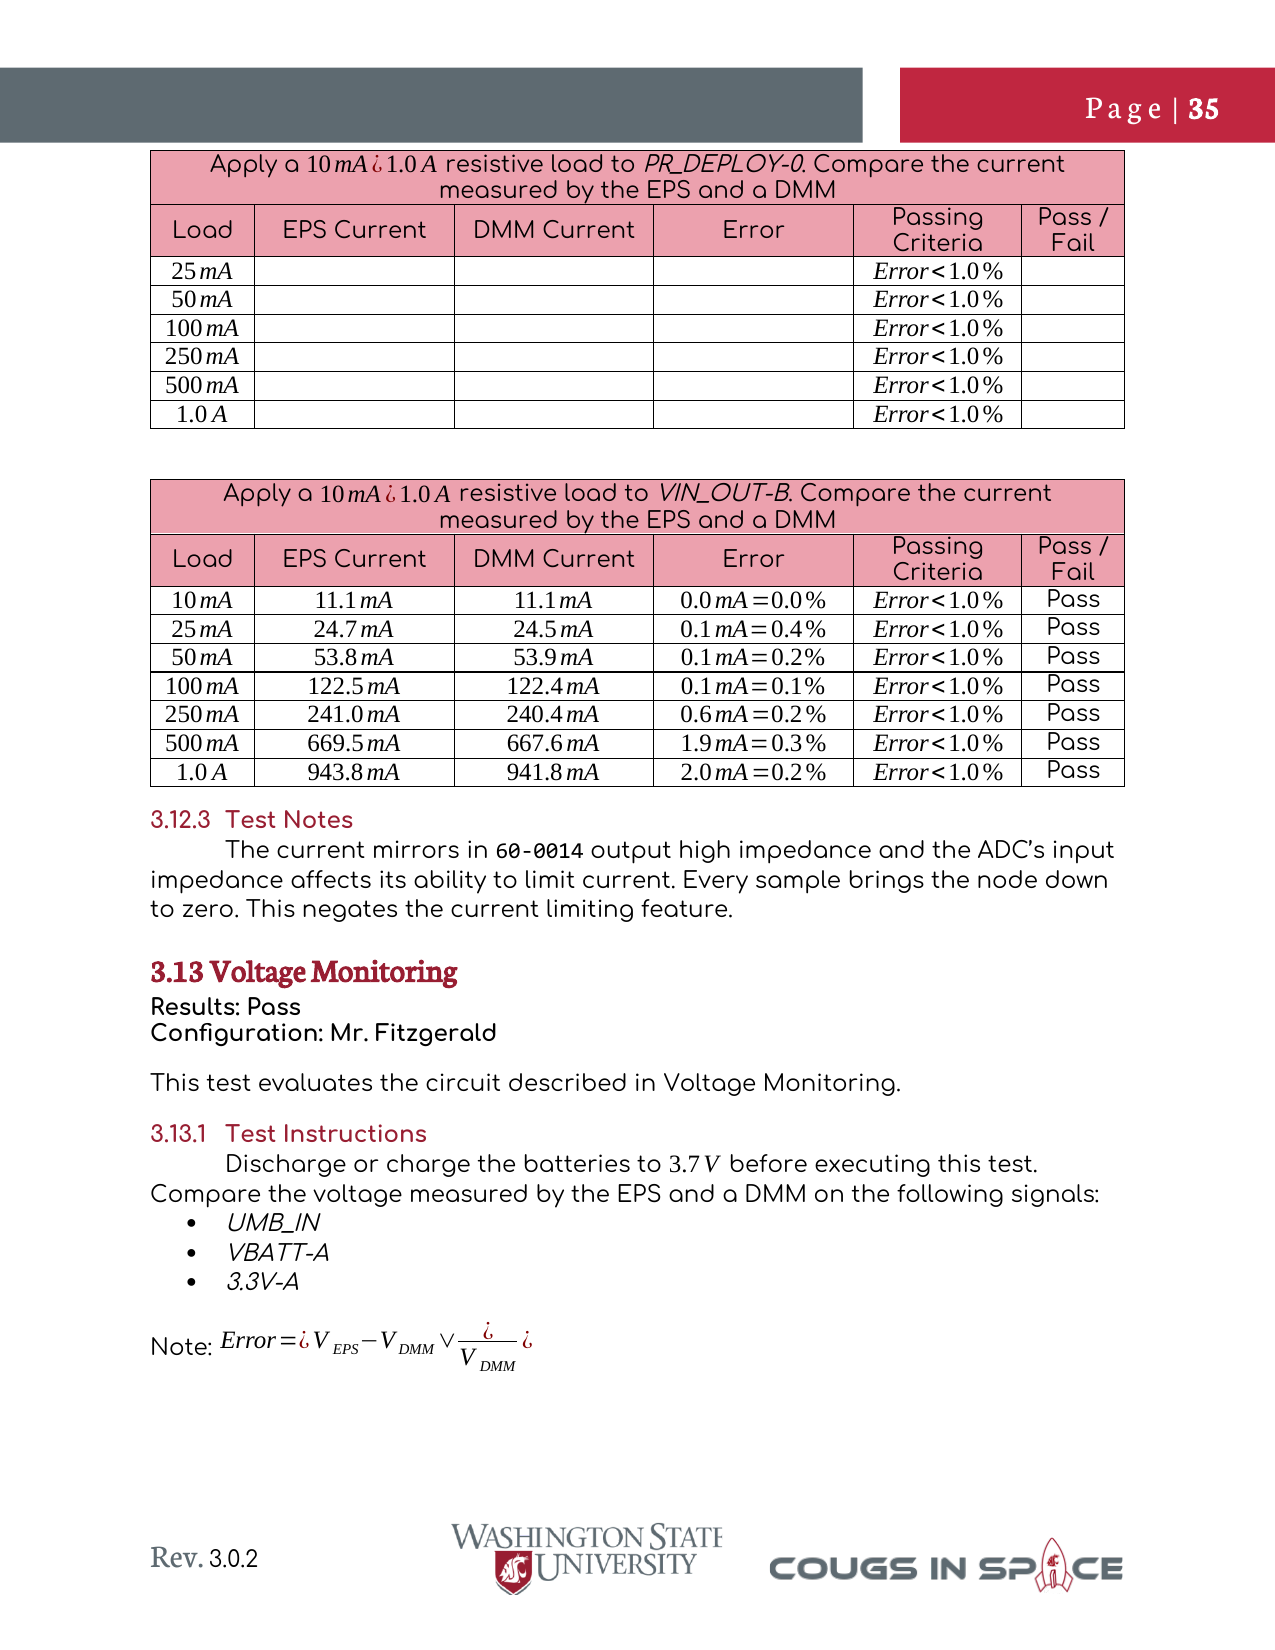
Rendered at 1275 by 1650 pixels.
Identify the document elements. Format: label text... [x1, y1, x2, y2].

table_cell Pass [1022, 730, 1124, 757]
table_cell [654, 343, 853, 371]
list 3.3V-A [187, 1270, 1125, 1296]
table_cell [455, 587, 653, 614]
table_header Apply a resistive load to VIN_OUT-B. Compare the current measured by the EPS and a DMM [151, 480, 1124, 533]
table_cell [854, 372, 1021, 399]
table_cell [455, 759, 653, 786]
subtitle Voltage Monitoring [150, 947, 1125, 989]
text The current mirrors in 60-0014 output high impedance and the ADC’s input impedance affects its ability to limit current. Every sample brings the node down to zero. This negates the current limiting feature. [150, 837, 1125, 923]
table_cell Pass [1022, 759, 1124, 786]
table_cell [455, 372, 653, 399]
table_cell [654, 615, 853, 643]
table_cell [654, 644, 853, 671]
table_cell [654, 587, 853, 614]
table_cell Pass [1022, 615, 1124, 643]
table_cell Pass / Fail [1022, 535, 1124, 586]
table_cell [255, 343, 454, 371]
table_cell [854, 615, 1021, 643]
table_cell DMM Current [455, 205, 653, 256]
table_cell [255, 701, 454, 729]
table_cell [255, 615, 454, 643]
table_cell EPS Current [255, 535, 454, 586]
table_cell [1022, 343, 1124, 371]
table_cell [255, 257, 454, 285]
table_cell [255, 673, 454, 700]
table_cell [455, 730, 653, 757]
table_cell [255, 286, 454, 313]
table_cell [455, 286, 653, 313]
table_cell [455, 644, 653, 671]
table_cell DMM Current [455, 535, 653, 586]
table_cell Pass [1022, 701, 1124, 729]
table_cell [151, 286, 254, 313]
subtitle Test Instructions [150, 1122, 1125, 1147]
table_cell [455, 257, 653, 285]
list VBATT-A [187, 1241, 1125, 1266]
table_cell [854, 257, 1021, 285]
table_cell [455, 615, 653, 643]
table_cell [854, 587, 1021, 614]
table_cell [854, 673, 1021, 700]
table_cell [255, 587, 454, 614]
table_cell [255, 315, 454, 342]
table_cell [255, 759, 454, 786]
table_cell Pass [1022, 644, 1124, 671]
table_cell [1022, 401, 1124, 428]
table_cell [455, 343, 653, 371]
list UMB_IN [187, 1212, 1125, 1237]
table_cell [151, 759, 254, 786]
table_cell [151, 587, 254, 614]
table_cell [854, 343, 1021, 371]
table_cell [654, 673, 853, 700]
table_cell [1022, 372, 1124, 399]
table_cell Passing Criteria [854, 205, 1021, 256]
table_cell [854, 701, 1021, 729]
table_cell [1022, 286, 1124, 313]
table_cell Error [654, 205, 853, 256]
table_cell [854, 401, 1021, 428]
table_cell [255, 372, 454, 399]
table_cell [654, 730, 853, 757]
table_cell [151, 644, 254, 671]
subtitle Test Notes [150, 808, 1125, 833]
text Discharge or charge the batteries to before executing this test. Compare the voltage measured by the EPS and a DMM on the following signals: [150, 1151, 1125, 1208]
table_cell [151, 615, 254, 643]
text Note: [150, 1320, 1125, 1375]
table_cell Pass [1022, 587, 1124, 614]
picture [450, 1522, 723, 1595]
table_cell [854, 315, 1021, 342]
table_cell Error [654, 535, 853, 586]
table_cell [151, 315, 254, 342]
picture [769, 1537, 1123, 1594]
table_cell [1022, 257, 1124, 285]
table_cell [455, 673, 653, 700]
table_cell [654, 372, 853, 399]
table_cell [151, 730, 254, 757]
table_cell EPS Current [255, 205, 454, 256]
table_cell Load [151, 205, 254, 256]
table_cell [854, 759, 1021, 786]
table_cell [654, 286, 853, 313]
table_cell [654, 701, 853, 729]
table_cell [854, 286, 1021, 313]
table_cell [255, 644, 454, 671]
table_cell [151, 401, 254, 428]
text Configuration: Mr. Fitzgerald [150, 1021, 1125, 1047]
table_cell [654, 315, 853, 342]
table_cell [255, 730, 454, 757]
table_cell Pass [1022, 673, 1124, 700]
table_cell [455, 315, 653, 342]
table_cell Pass / Fail [1022, 205, 1124, 256]
table_cell [854, 644, 1021, 671]
table_cell Load [151, 535, 254, 586]
table_cell Passing Criteria [854, 535, 1021, 586]
table_cell [151, 257, 254, 285]
table_cell [854, 730, 1021, 757]
table_cell [151, 673, 254, 700]
table_cell [455, 401, 653, 428]
table_cell [151, 372, 254, 399]
table_cell [654, 759, 853, 786]
text This test evaluates the circuit described in Voltage Monitoring. [150, 1072, 1125, 1097]
table_cell [151, 701, 254, 729]
text Results: Pass [150, 996, 1125, 1021]
table_cell [151, 343, 254, 371]
table_cell [1022, 315, 1124, 342]
table_cell [255, 401, 454, 428]
table_cell [654, 257, 853, 285]
table_cell [654, 401, 853, 428]
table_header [151, 151, 1124, 204]
table_cell [455, 701, 653, 729]
